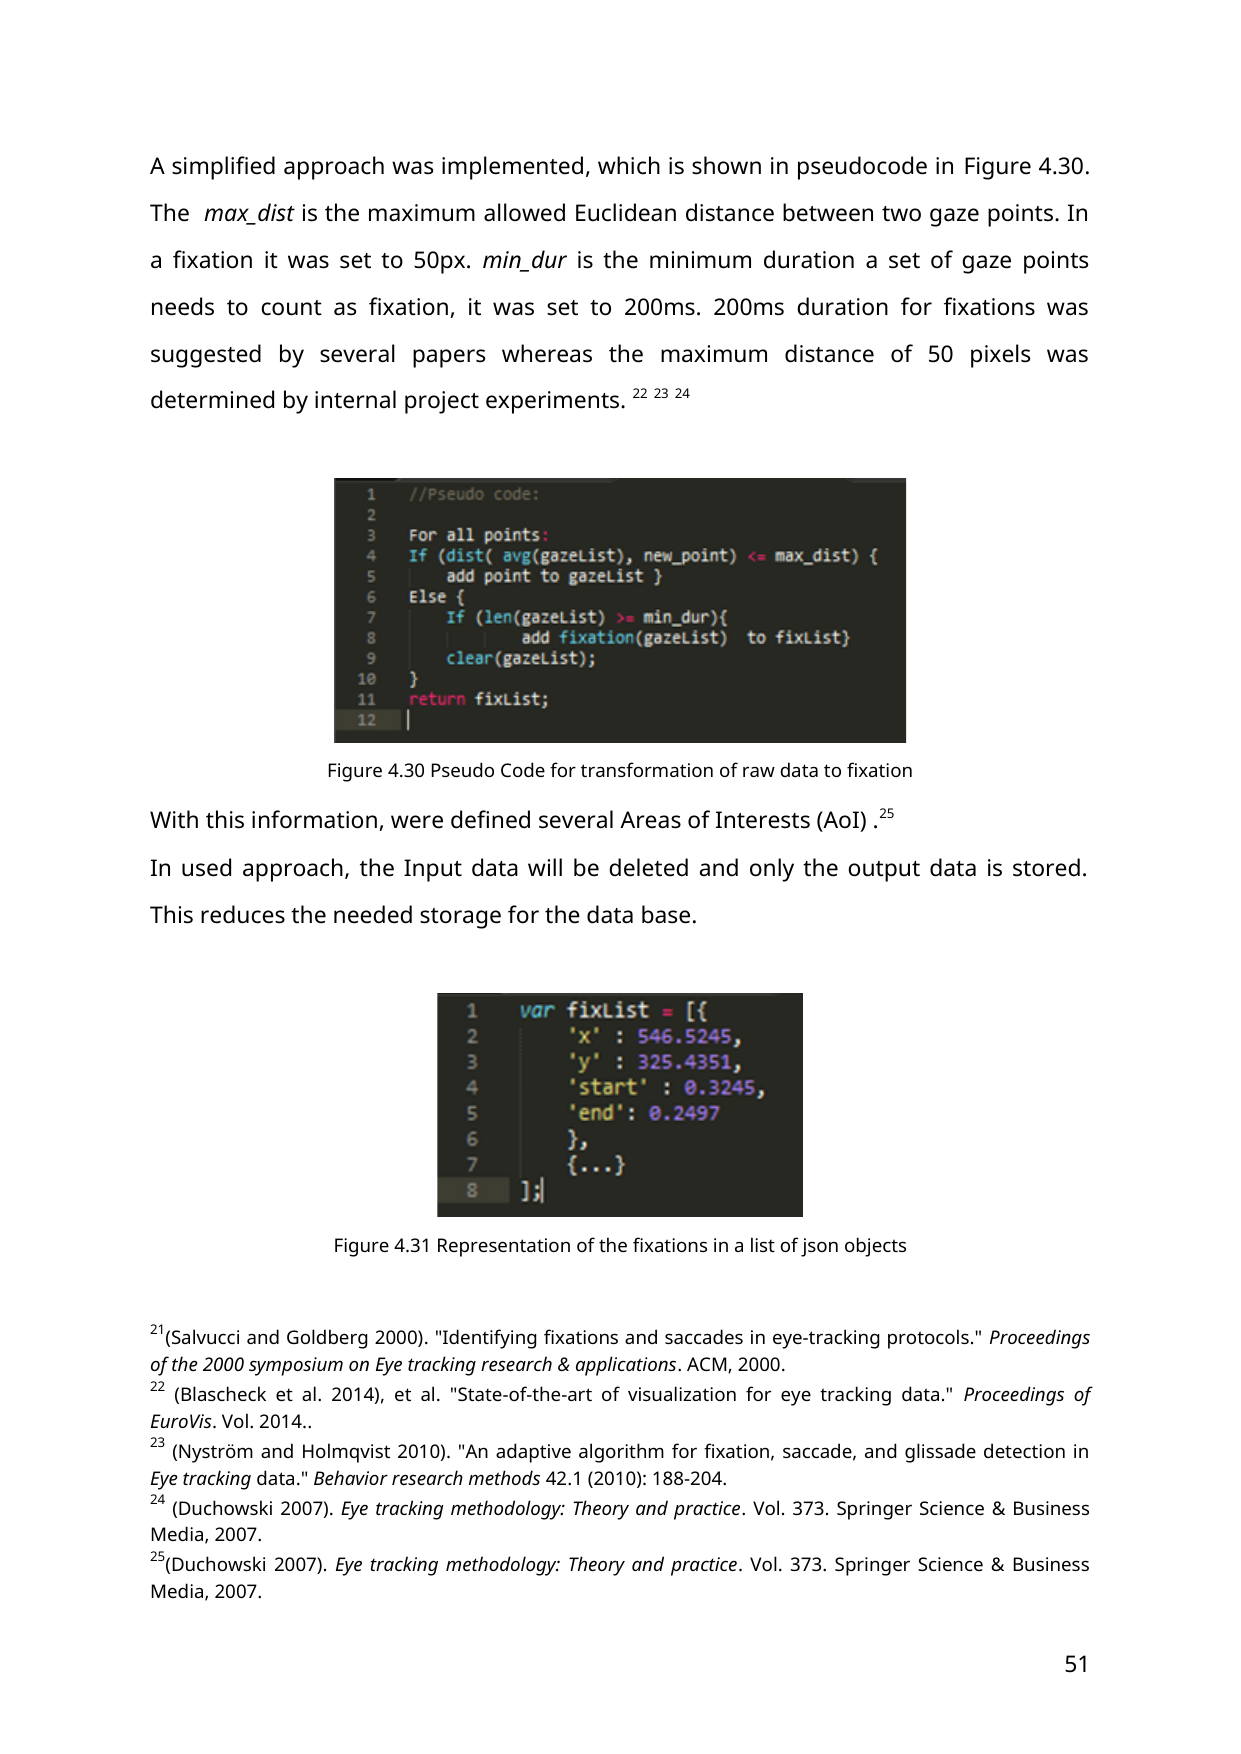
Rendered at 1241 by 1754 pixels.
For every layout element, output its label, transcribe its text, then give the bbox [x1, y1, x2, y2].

picture [334, 478, 907, 743]
picture [437, 993, 803, 1217]
text With this information, were defined several Areas of Interests (AoI) . [150, 804, 1090, 835]
text In used approach, the Input data will be deleted and only the output data is stored. This reduces the needed storage for the data base. [150, 852, 1090, 931]
